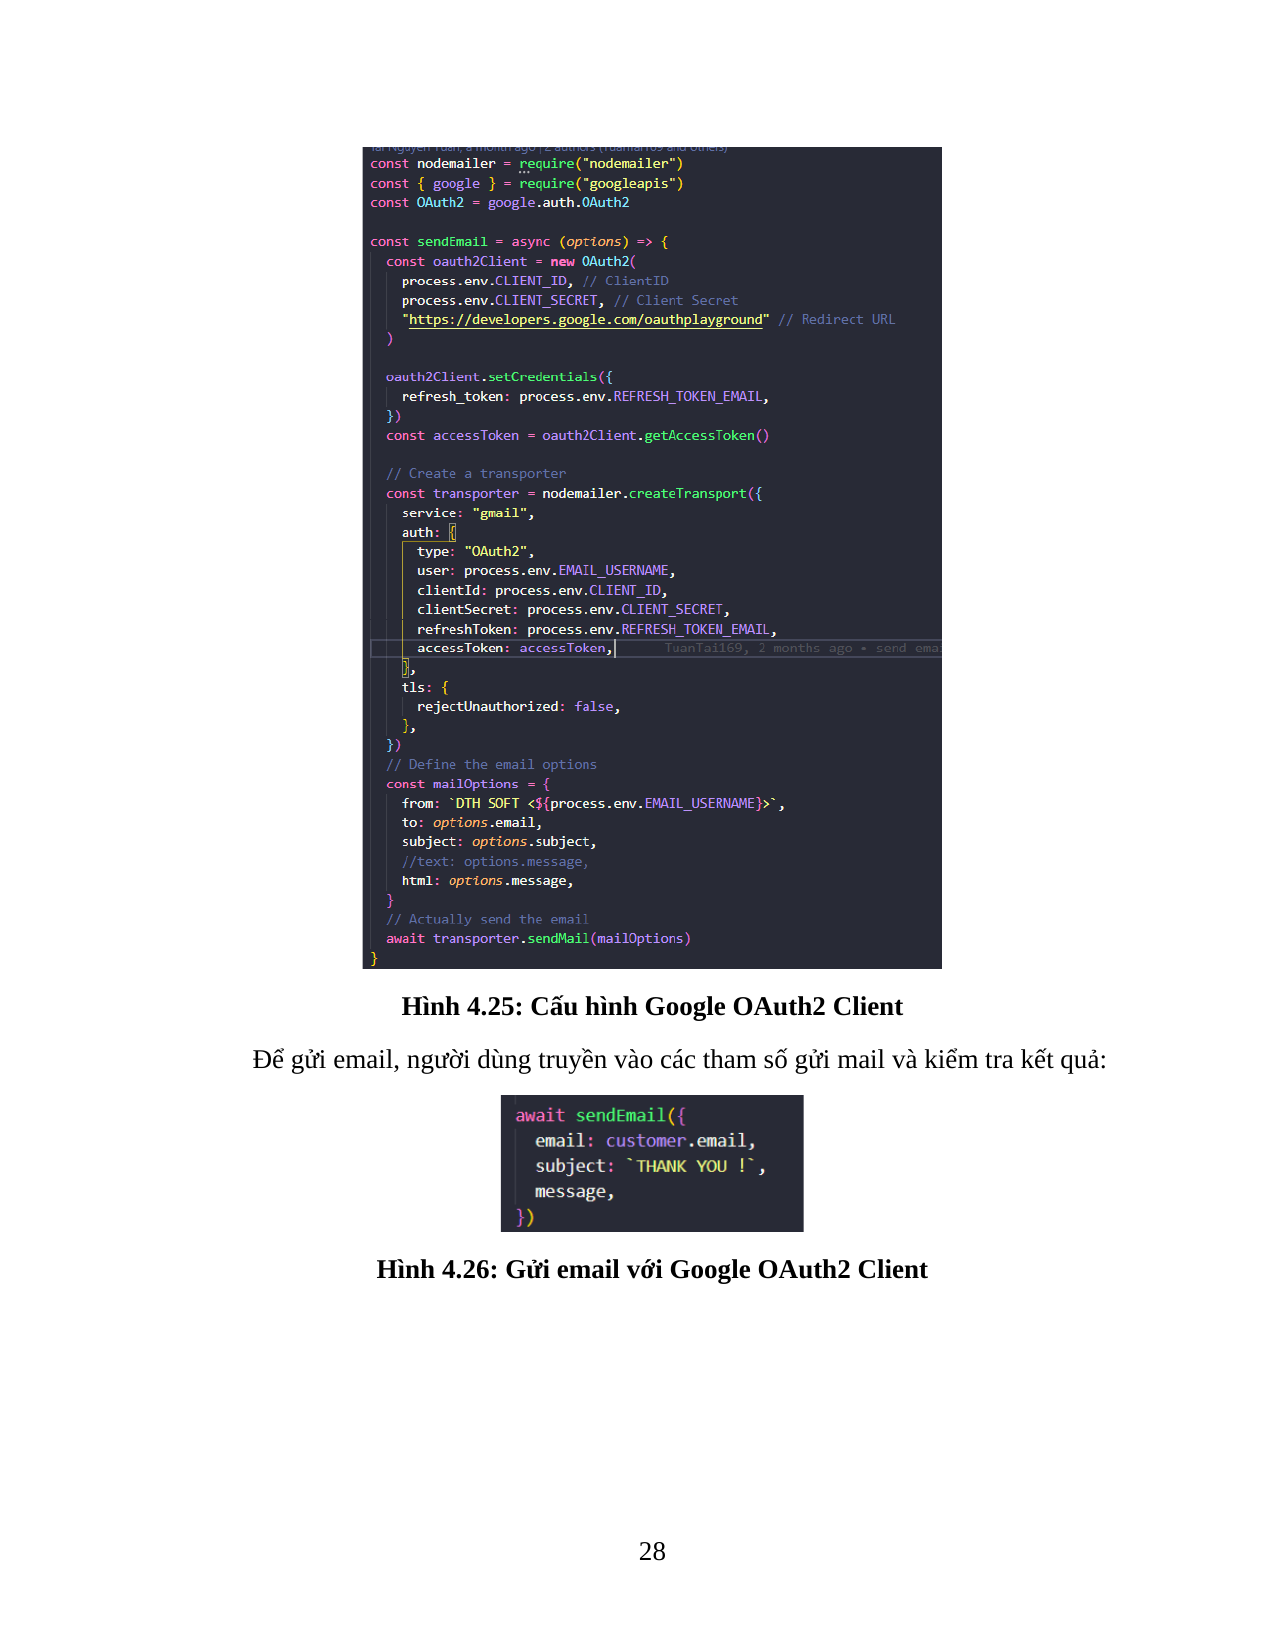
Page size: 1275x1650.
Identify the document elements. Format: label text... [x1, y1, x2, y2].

picture [500, 1095, 804, 1232]
text Hình 4.25: Cấu hình Google OAuth2 Client [177, 990, 1127, 1021]
text Để gửi email, người dùng truyền vào các tham số gửi mail và kiểm tra kết quả: [177, 1043, 1127, 1074]
text Hình 4.26: Gửi email với Google OAuth2 Client [177, 1253, 1127, 1284]
picture [362, 147, 942, 969]
